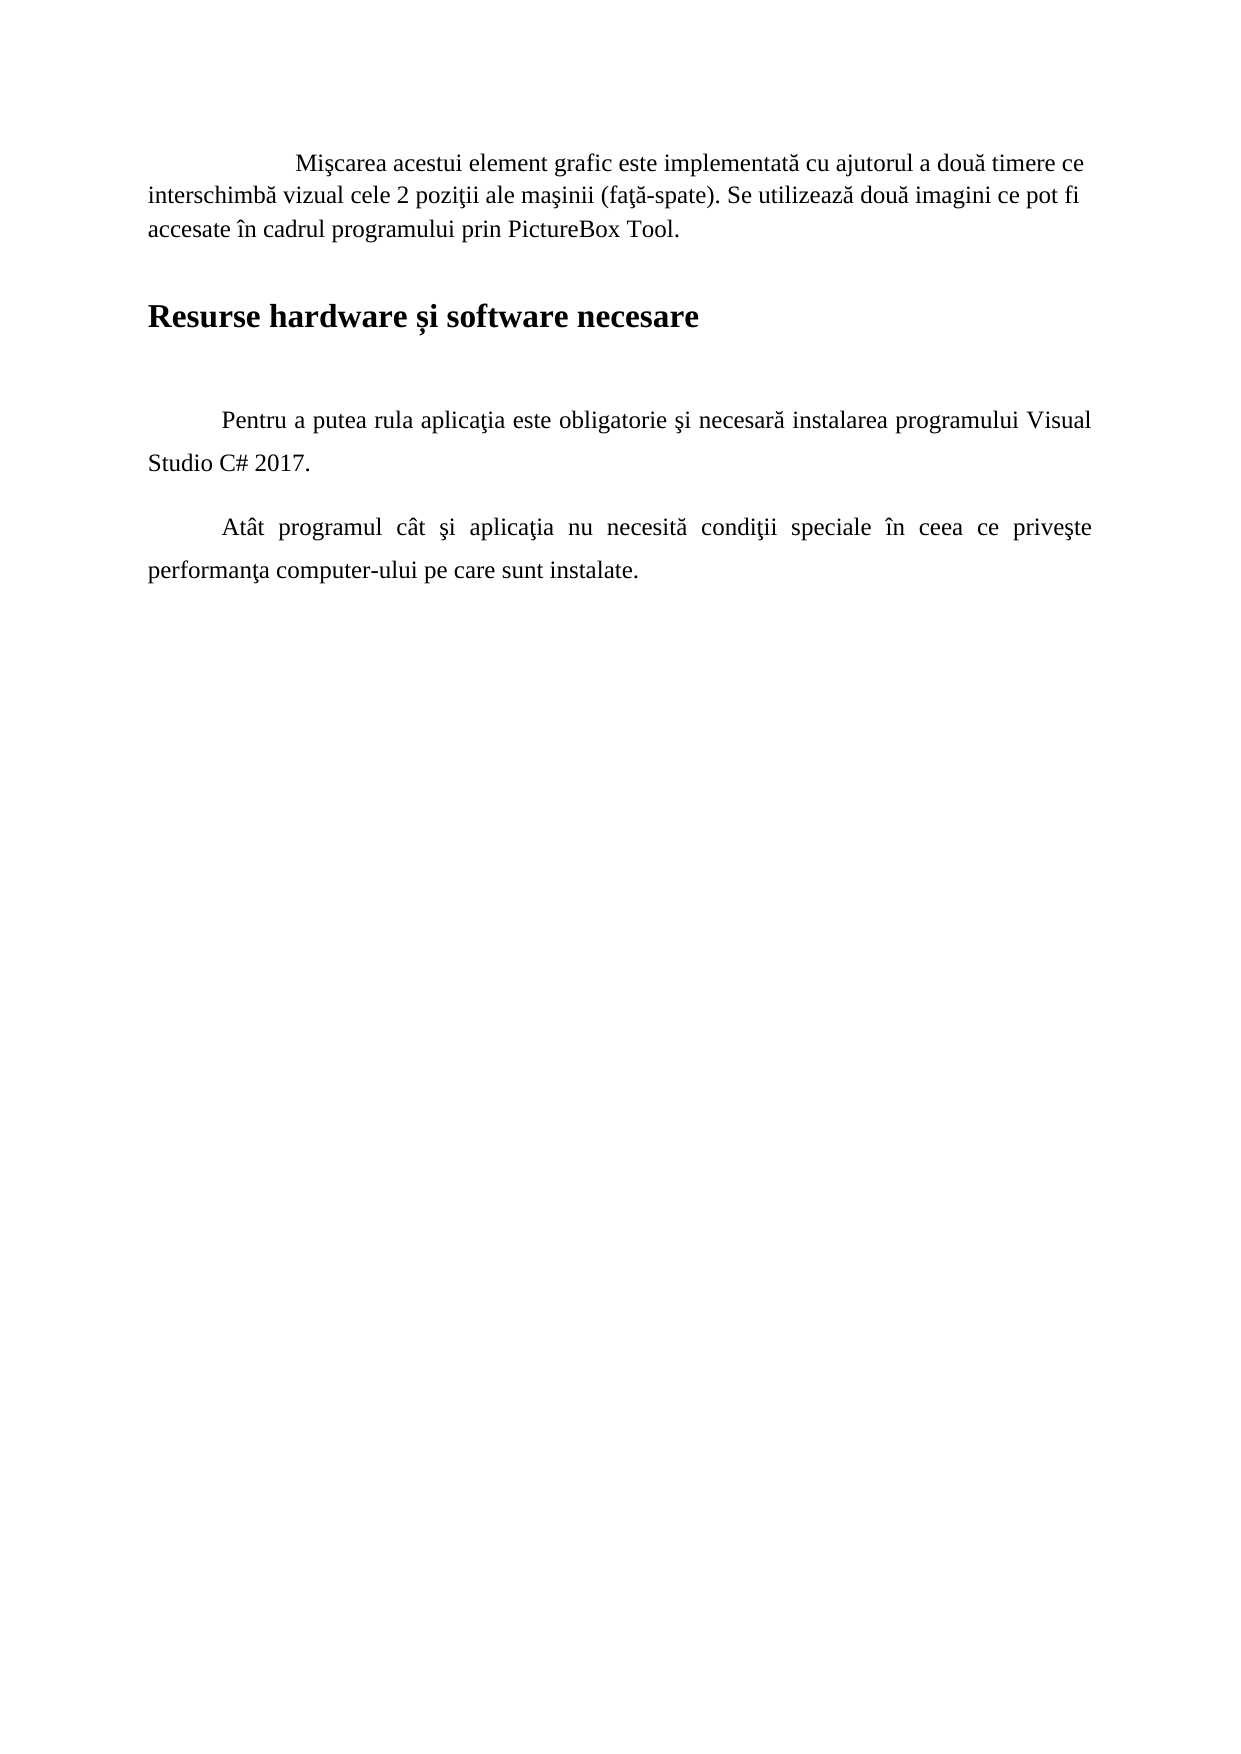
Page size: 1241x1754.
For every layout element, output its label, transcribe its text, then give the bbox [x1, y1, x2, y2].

text Atât programul cât şi aplicaţia nu necesită condiţii speciale în ceea ce priveşte performanţa computer-ului pe care sunt instalate. [148, 512, 1093, 584]
text Pentru a putea rula aplicaţia este obligatorie şi necesară instalarea programului Visual Studio C# 2017. [148, 405, 1093, 477]
text Mişcarea acestui element grafic este implementată cu ajutorul a două timere ce interschimbă vizual cele 2 poziţii ale maşinii (faţă-spate). Se utilizează două imagini ce pot fi accesate în cadrul programului prin PictureBox Tool. [148, 148, 1093, 242]
text Resurse hardware și software necesare [148, 297, 1093, 335]
